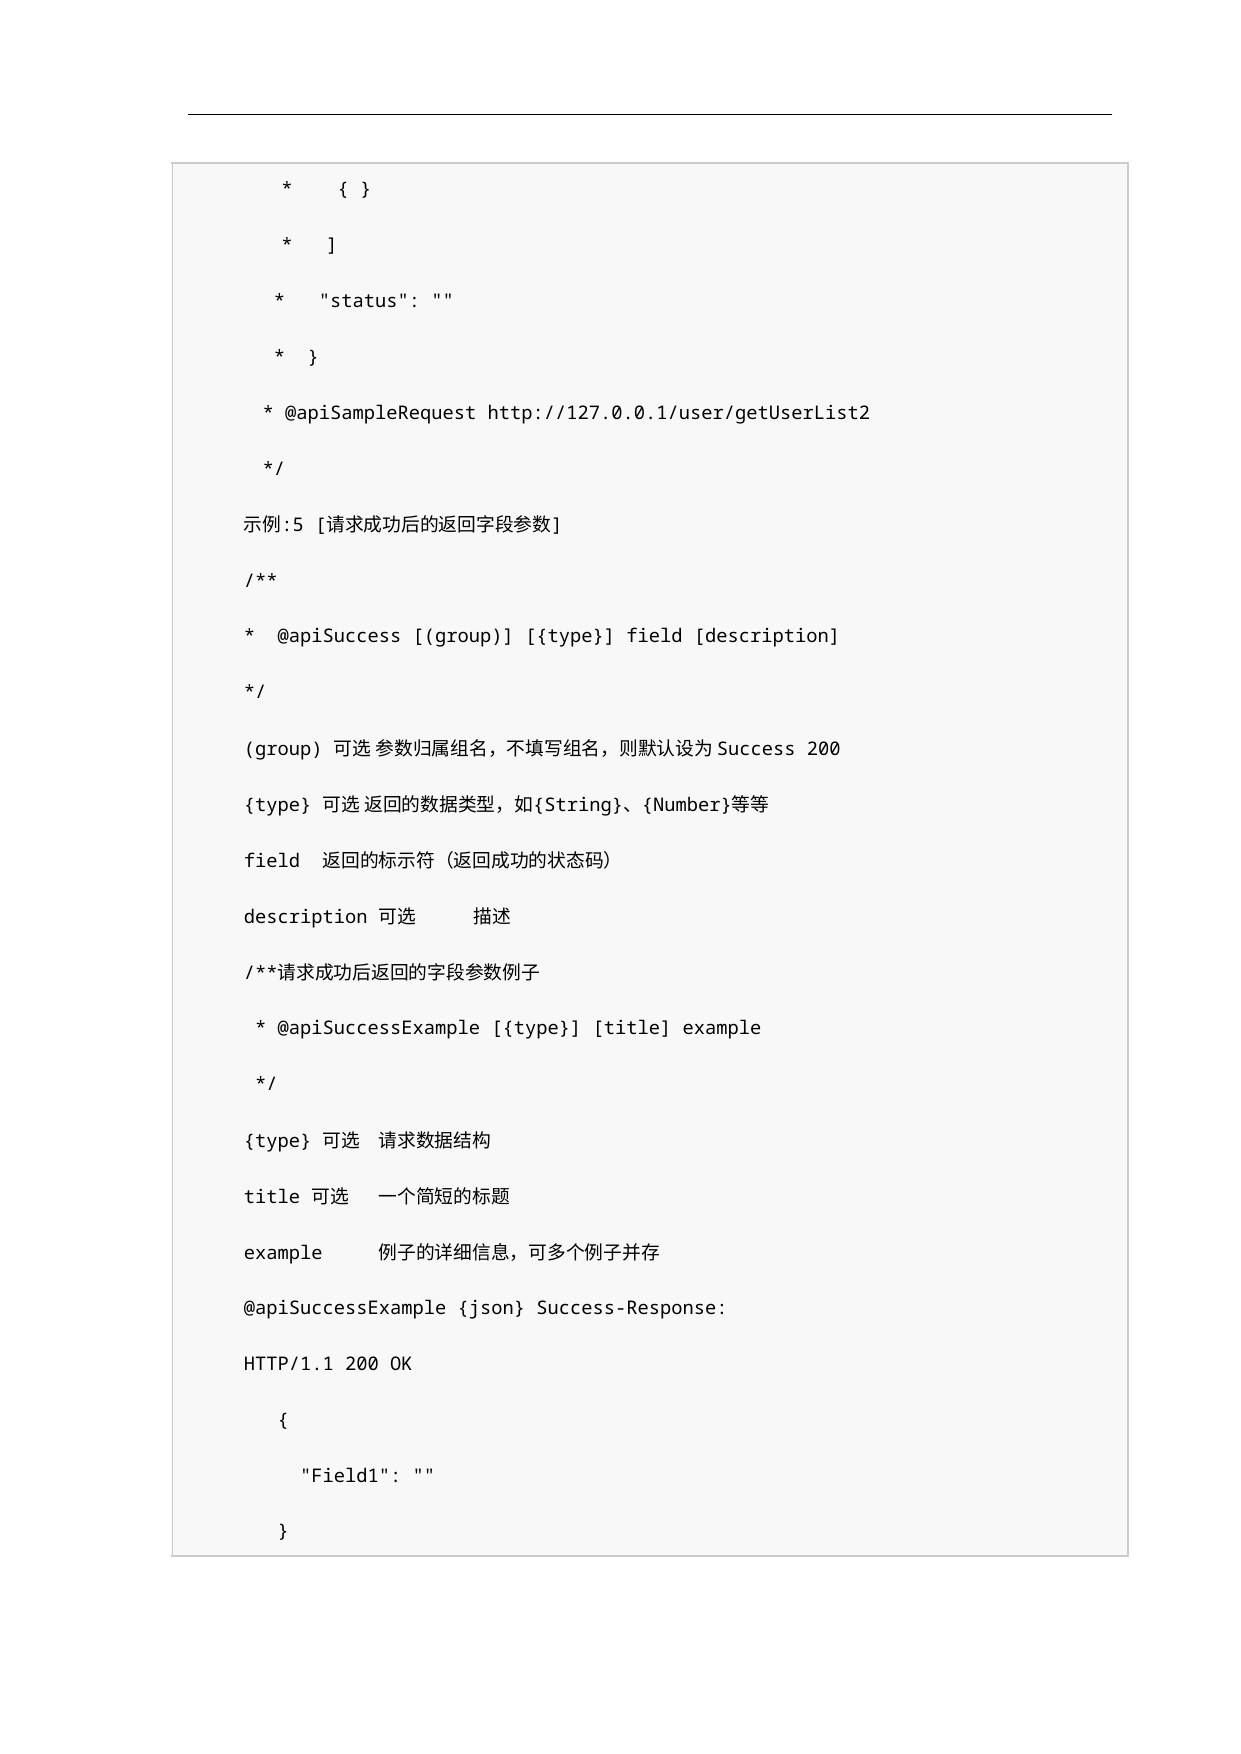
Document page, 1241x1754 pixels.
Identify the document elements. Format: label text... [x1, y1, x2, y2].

text {type} 可选 返回的数据类型，如{String}、{Number}等等 [173, 777, 1127, 820]
text * ] [173, 218, 1127, 260]
text /**请求成功后返回的字段参数例子 [173, 945, 1127, 987]
text * { } [173, 164, 1127, 204]
text * "status": "" [173, 274, 1127, 316]
text title 可选 一个简短的标题 [173, 1169, 1127, 1211]
text } [173, 1504, 1127, 1555]
text * } [173, 330, 1127, 372]
text { [173, 1393, 1127, 1435]
text "Field1": "" [173, 1448, 1127, 1491]
text */ [173, 442, 1127, 484]
text * @apiSampleRequest http://127.0.0.1/user/getUserList2 [173, 386, 1127, 428]
text @apiSuccessExample {json} Success-Response: [173, 1281, 1127, 1323]
text 示例:5 [请求成功后的返回字段参数] [173, 498, 1127, 540]
text (group) 可选 参数归属组名，不填写组名，则默认设为Success 200 [173, 721, 1127, 764]
text description 可选 描述 [173, 889, 1127, 932]
text HTTP/1.1 200 OK [173, 1337, 1127, 1379]
text */ [173, 665, 1127, 708]
text /** [173, 553, 1127, 596]
text {type} 可选 请求数据结构 [173, 1113, 1127, 1155]
text example 例子的详细信息，可多个例子并存 [173, 1225, 1127, 1267]
text * @apiSuccessExample [{type}] [title] example [173, 1001, 1127, 1043]
text * @apiSuccess [(group)] [{type}] field [description] [173, 609, 1127, 652]
text field 返回的标示符（返回成功的状态码） [173, 833, 1127, 876]
text */ [173, 1057, 1127, 1099]
